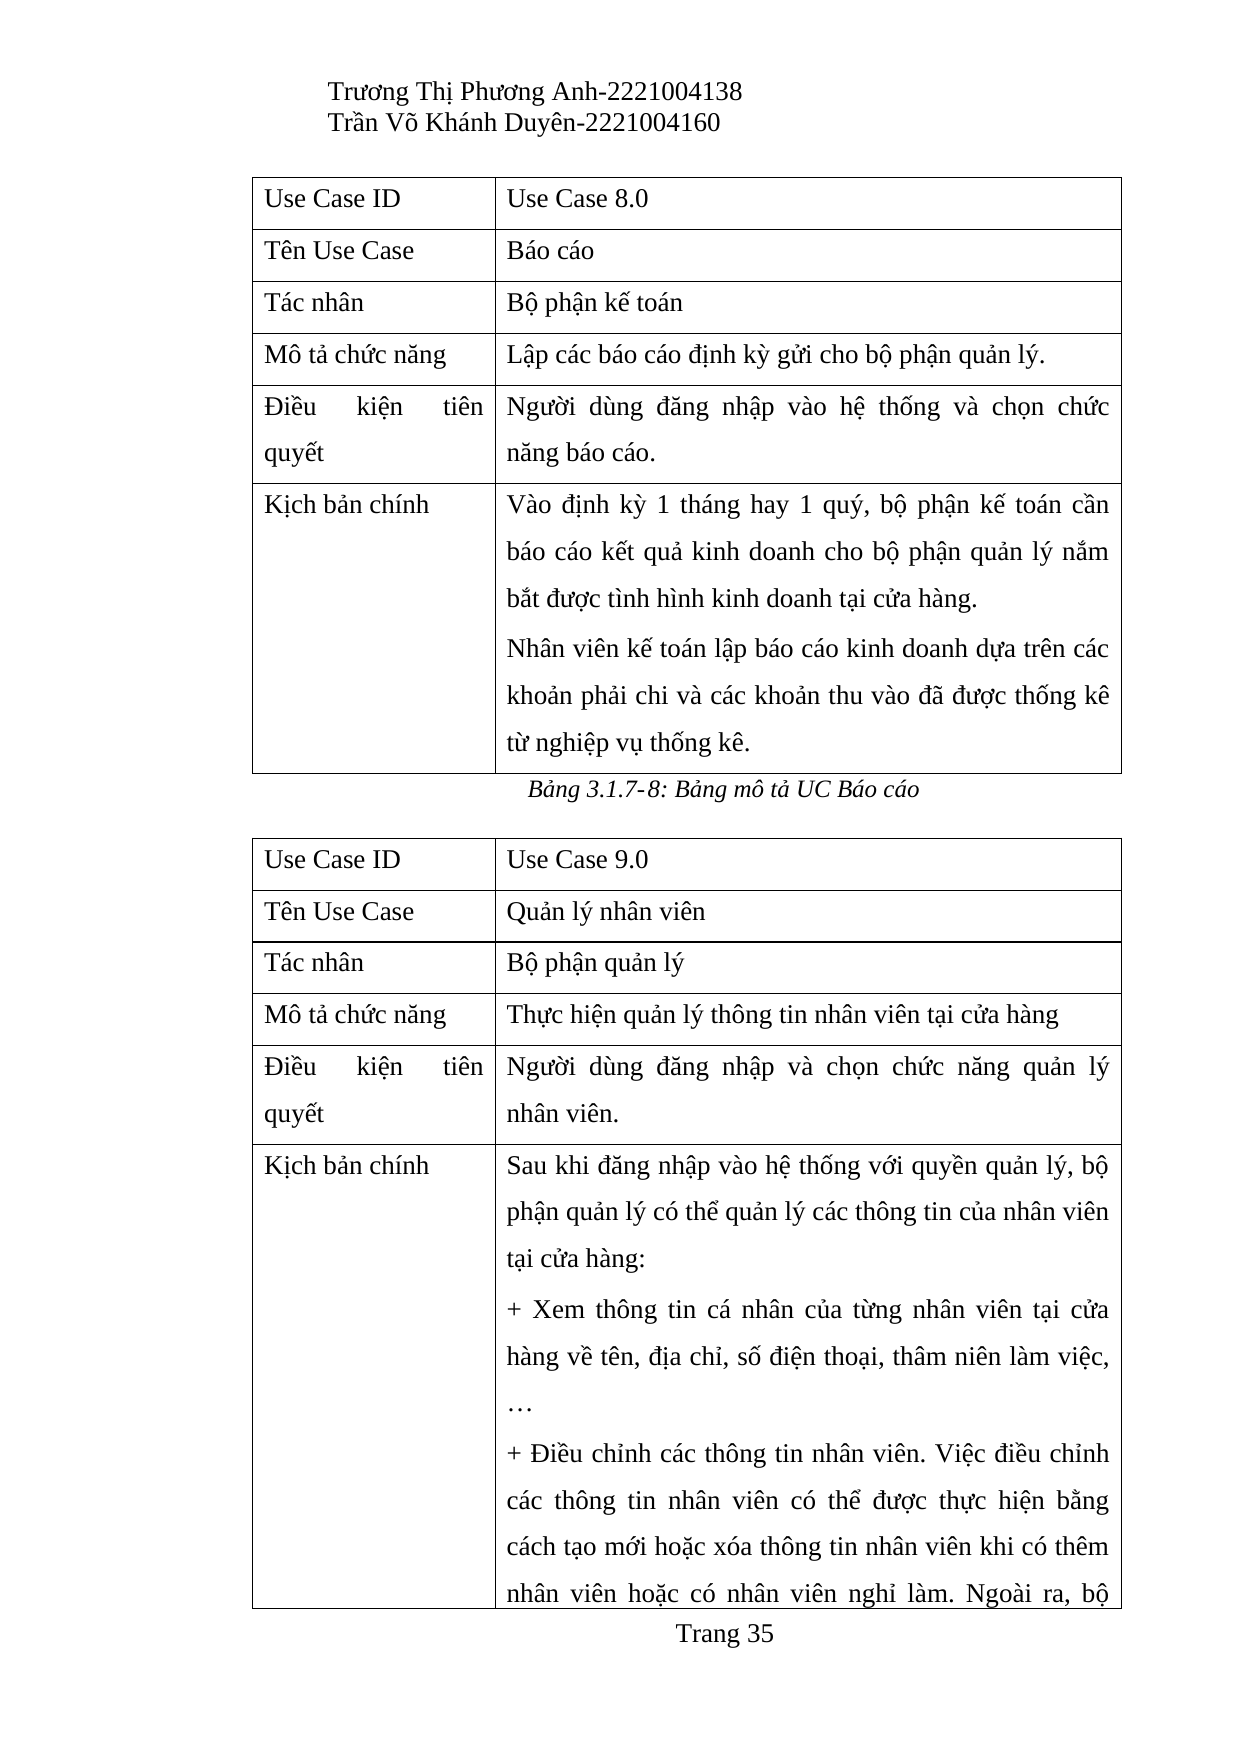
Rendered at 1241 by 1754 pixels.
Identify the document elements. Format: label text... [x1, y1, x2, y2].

table_cell Tên Use Case [253, 230, 495, 281]
table_cell Bộ phận kế toán [496, 282, 1121, 333]
table_cell Tên Use Case [253, 891, 495, 941]
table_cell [496, 1145, 1121, 1608]
table_header Use Case 8.0 [496, 178, 1121, 229]
table_header Use Case ID [253, 839, 495, 889]
table_cell Điều kiện tiên quyết [253, 386, 495, 483]
table_cell Vào định kỳ 1 tháng hay 1 quý, bộ phận kế toán cần báo cáo kết quả kinh doanh cho bộ phận quản lý nắm bắt được tình hình kinh doanh tại cửa hàng. Nhân viên kế toán lập báo cáo kinh doanh dựa trên các khoản phải chi và các khoản thu vào đã được thống kê từ nghiệp vụ thống kê. [496, 484, 1121, 773]
table_cell Quản lý nhân viên [496, 891, 1121, 941]
table_header Use Case ID [253, 178, 495, 229]
table_cell Kịch bản chính [253, 484, 495, 773]
table_header Use Case 9.0 [496, 839, 1121, 889]
table_cell Bộ phận quản lý [496, 943, 1121, 993]
table_cell Kịch bản chính [253, 1145, 495, 1608]
table_cell Mô tả chức năng [253, 334, 495, 385]
text Bảng 3.1.7-8: Bảng mô tả UC Báo cáo [252, 774, 1122, 802]
table_cell Báo cáo [496, 230, 1121, 281]
table_cell Tác nhân [253, 282, 495, 333]
table_cell Tác nhân [253, 943, 495, 993]
table_cell Người dùng đăng nhập vào hệ thống và chọn chức năng báo cáo. [496, 386, 1121, 483]
table_cell Mô tả chức năng [253, 994, 495, 1045]
table_cell Điều kiện tiên quyết [253, 1046, 495, 1144]
table_cell Thực hiện quản lý thông tin nhân viên tại cửa hàng [496, 994, 1121, 1045]
table_cell Lập các báo cáo định kỳ gửi cho bộ phận quản lý. [496, 334, 1121, 385]
table_cell Người dùng đăng nhập và chọn chức năng quản lý nhân viên. [496, 1046, 1121, 1144]
